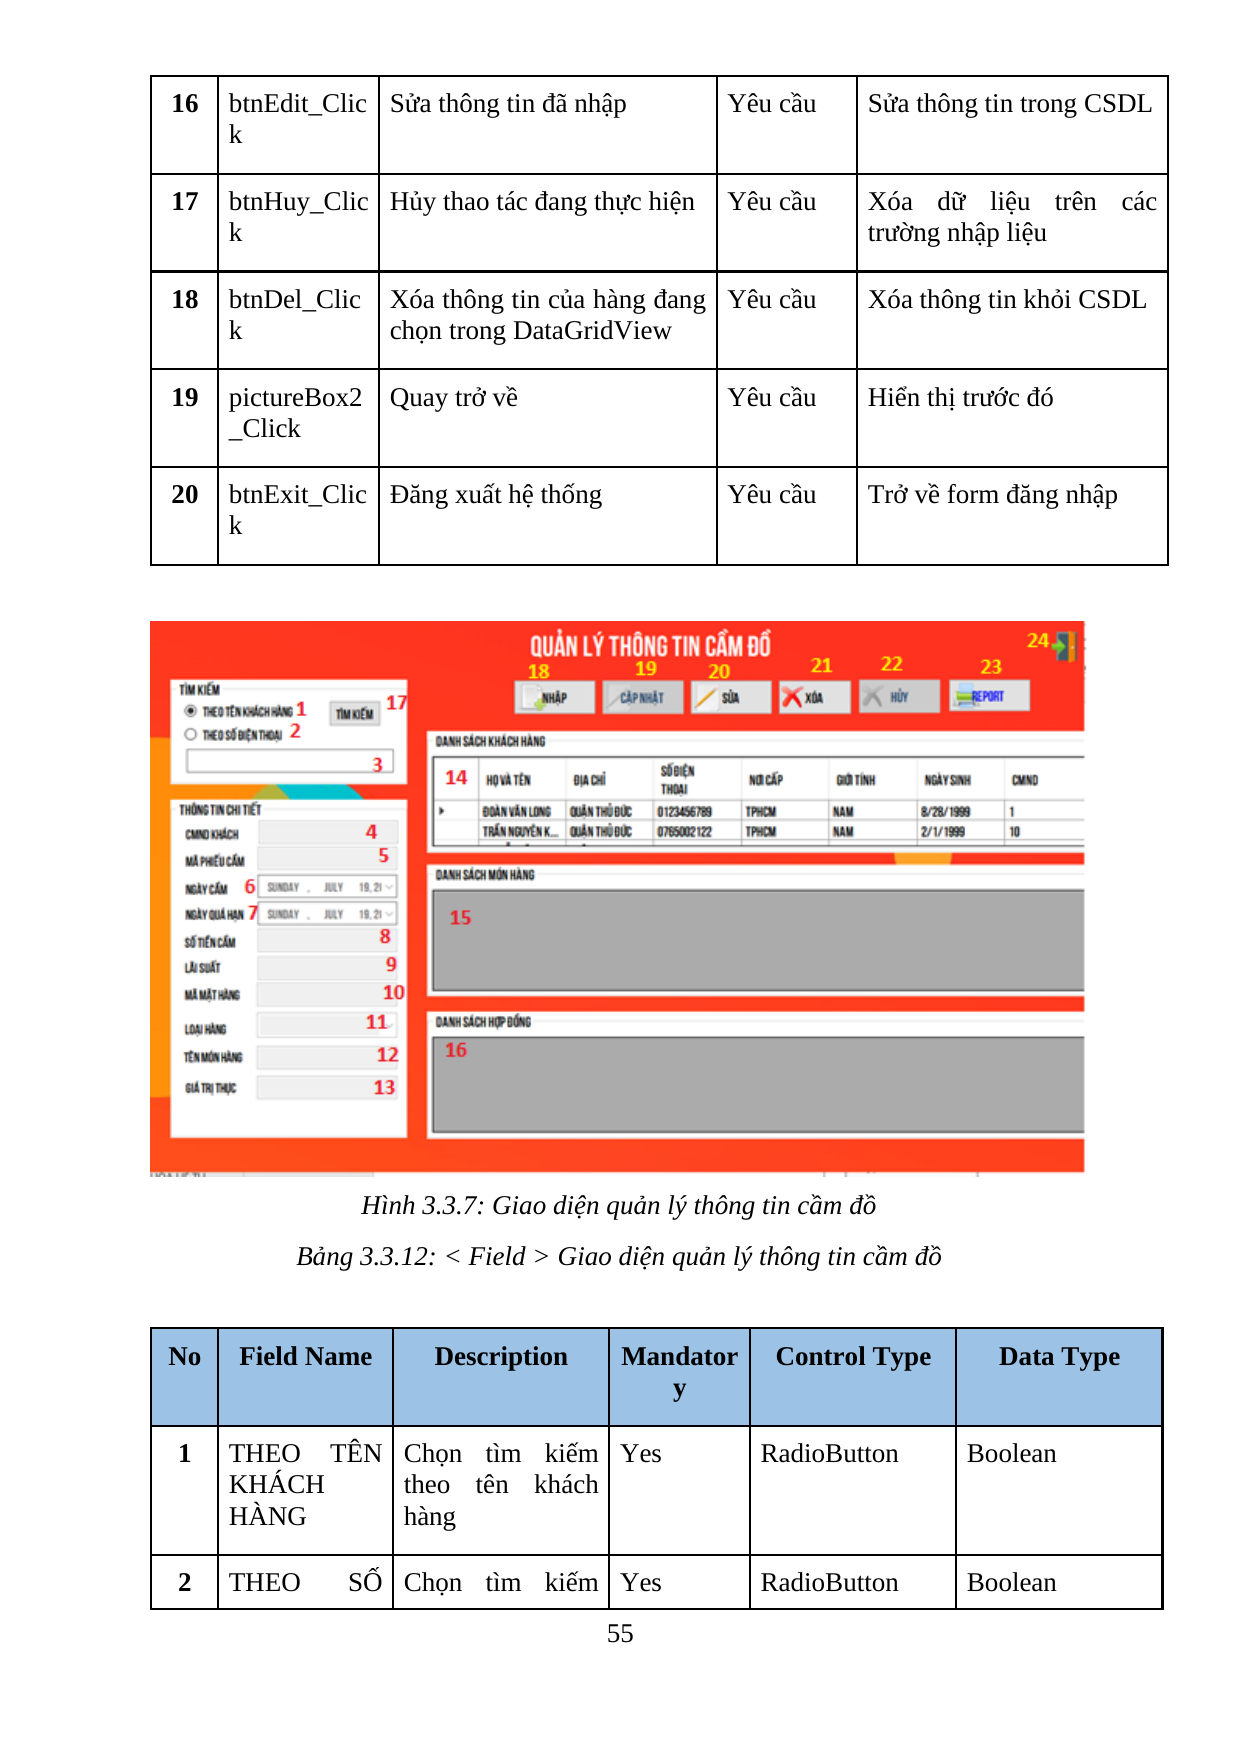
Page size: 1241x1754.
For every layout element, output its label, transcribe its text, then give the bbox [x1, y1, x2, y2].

table_cell Trở về form đăng nhập [858, 468, 1167, 563]
table_cell 18 [152, 273, 217, 368]
table_header Description [394, 1329, 608, 1425]
subtitle Bảng 3.3.12: < Field > Giao diện quản lý thông tin cầm đồ [150, 1240, 1090, 1271]
table_cell btnEdit_Click [219, 77, 378, 173]
table_cell 2 [152, 1556, 217, 1608]
table_header Control Type [751, 1329, 955, 1425]
table_cell Sửa thông tin đã nhập [380, 77, 716, 173]
table_cell Yes [610, 1427, 749, 1554]
table_cell btnHuy_Click [219, 175, 378, 270]
table_cell THEO TÊN KHÁCH HÀNG [219, 1427, 392, 1554]
table_header Data Type [957, 1329, 1161, 1425]
table_cell 20 [152, 468, 217, 563]
table_cell Boolean [957, 1556, 1161, 1608]
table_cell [394, 1556, 608, 1608]
table_cell 19 [152, 370, 217, 466]
subtitle Hình 3.3.7: Giao diện quản lý thông tin cầm đồ [150, 1189, 1090, 1220]
table_cell RadioButton [751, 1427, 955, 1554]
table_cell Sửa thông tin trong CSDL [858, 77, 1167, 173]
table_header Mandatory [610, 1329, 749, 1425]
table_cell Yes [610, 1556, 749, 1608]
table_cell pictureBox2_Click [219, 370, 378, 466]
picture [150, 621, 1091, 1177]
table_cell Quay trở về [380, 370, 716, 466]
table_cell Chọn tìm kiếm theo tên khách hàng [394, 1427, 608, 1554]
table_cell Yêu cầu [718, 175, 856, 270]
table_cell Xóa thông tin của hàng đang chọn trong DataGridView [380, 273, 716, 368]
table_cell Xóa dữ liệu trên các trường nhập liệu [858, 175, 1167, 270]
table_cell btnDel_Click [219, 273, 378, 368]
table_cell 16 [152, 77, 217, 173]
table_cell Yêu cầu [718, 370, 856, 466]
table_cell btnExit_Click [219, 468, 378, 563]
table_cell 1 [152, 1427, 217, 1554]
table_cell Đăng xuất hệ thống [380, 468, 716, 563]
table_cell THEO SỐ ĐIỆN THOẠI [219, 1556, 392, 1608]
table_cell Hủy thao tác đang thực hiện [380, 175, 716, 270]
table_cell Hiển thị trước đó [858, 370, 1167, 466]
table_cell Xóa thông tin khỏi CSDL [858, 273, 1167, 368]
table_cell Boolean [957, 1427, 1161, 1554]
table_header No [152, 1329, 217, 1425]
table_cell Yêu cầu [718, 273, 856, 368]
table_cell 17 [152, 175, 217, 270]
table_cell Yêu cầu [718, 468, 856, 563]
table_cell RadioButton [751, 1556, 955, 1608]
table_cell Yêu cầu [718, 77, 856, 173]
table_header Field Name [219, 1329, 392, 1425]
